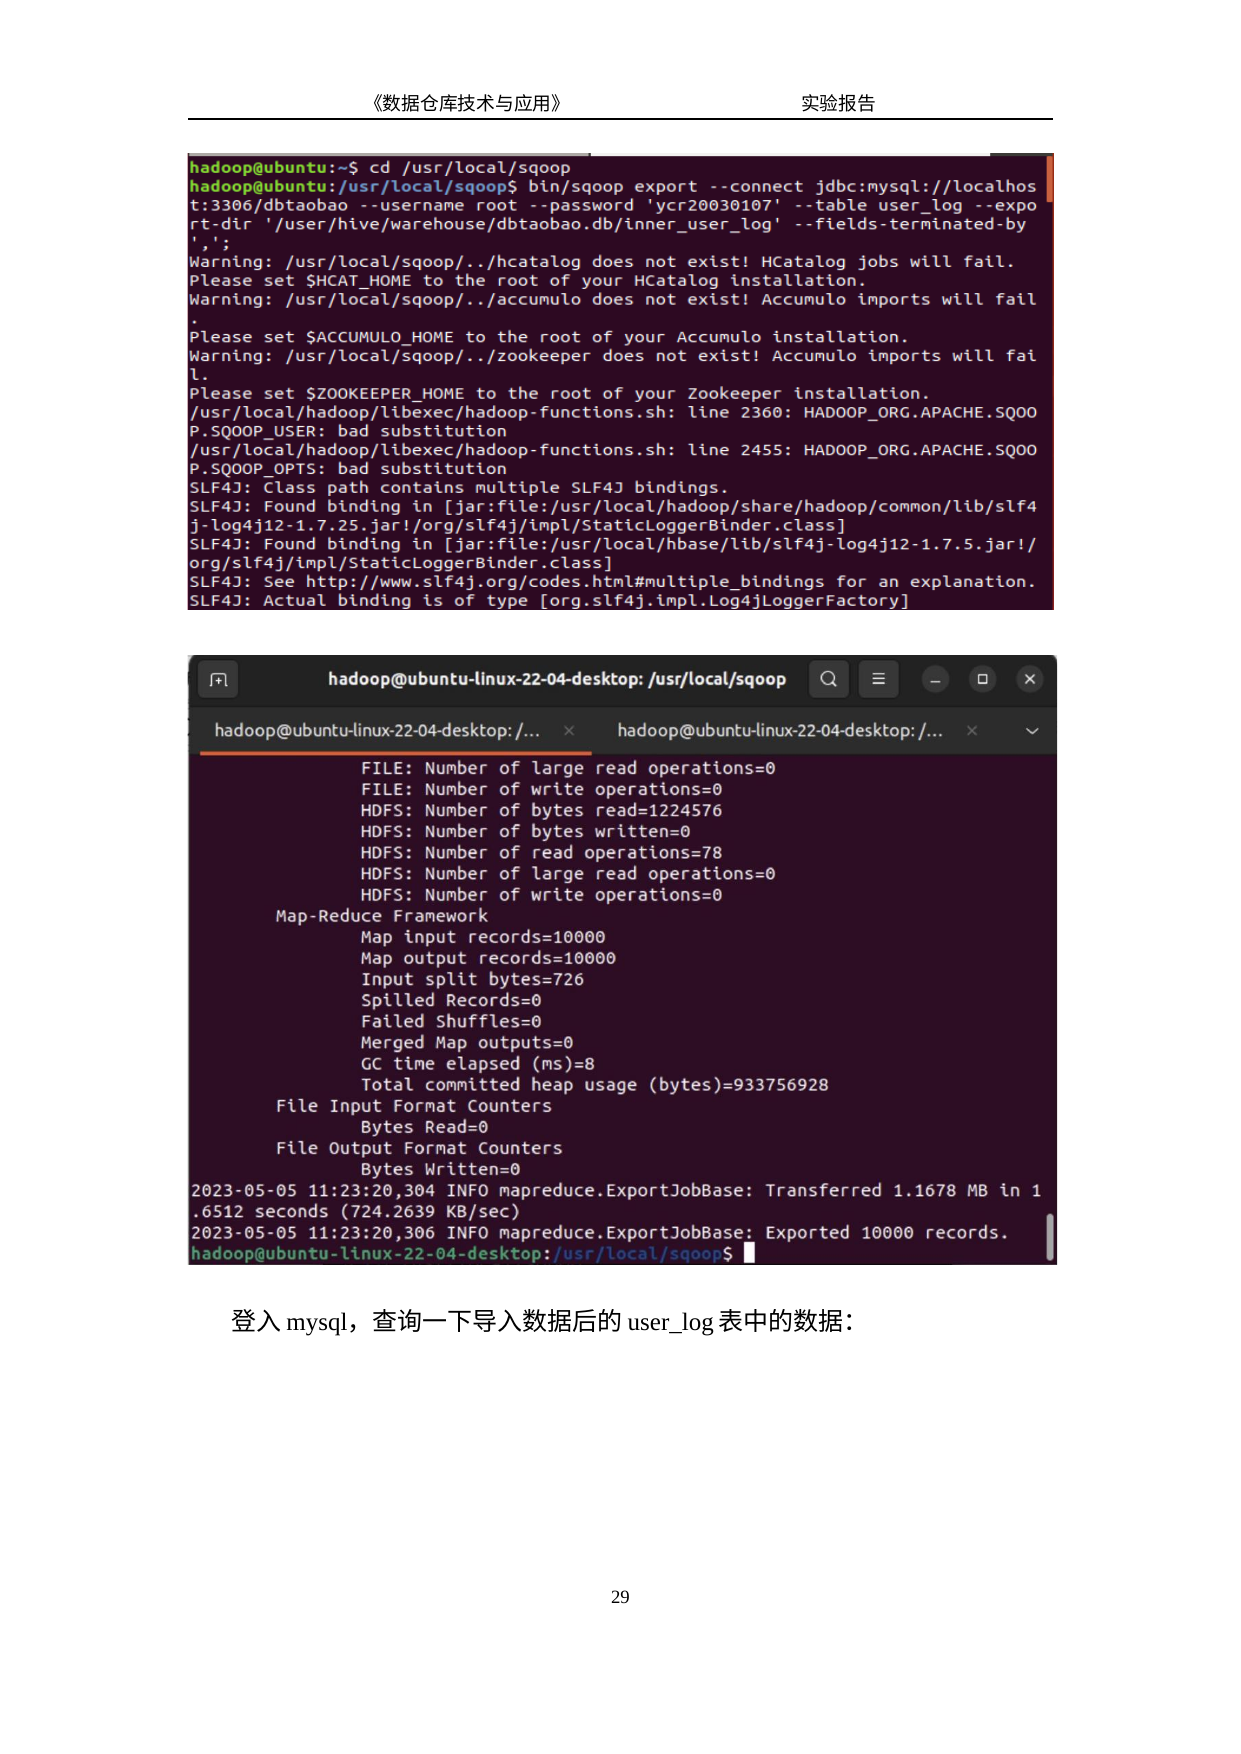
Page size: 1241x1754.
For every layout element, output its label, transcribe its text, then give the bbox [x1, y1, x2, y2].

picture [187, 153, 1054, 610]
list 登入mysql，查询一下导入数据后的user_log表中的数据： [187, 1287, 1053, 1352]
picture [187, 655, 1058, 1265]
